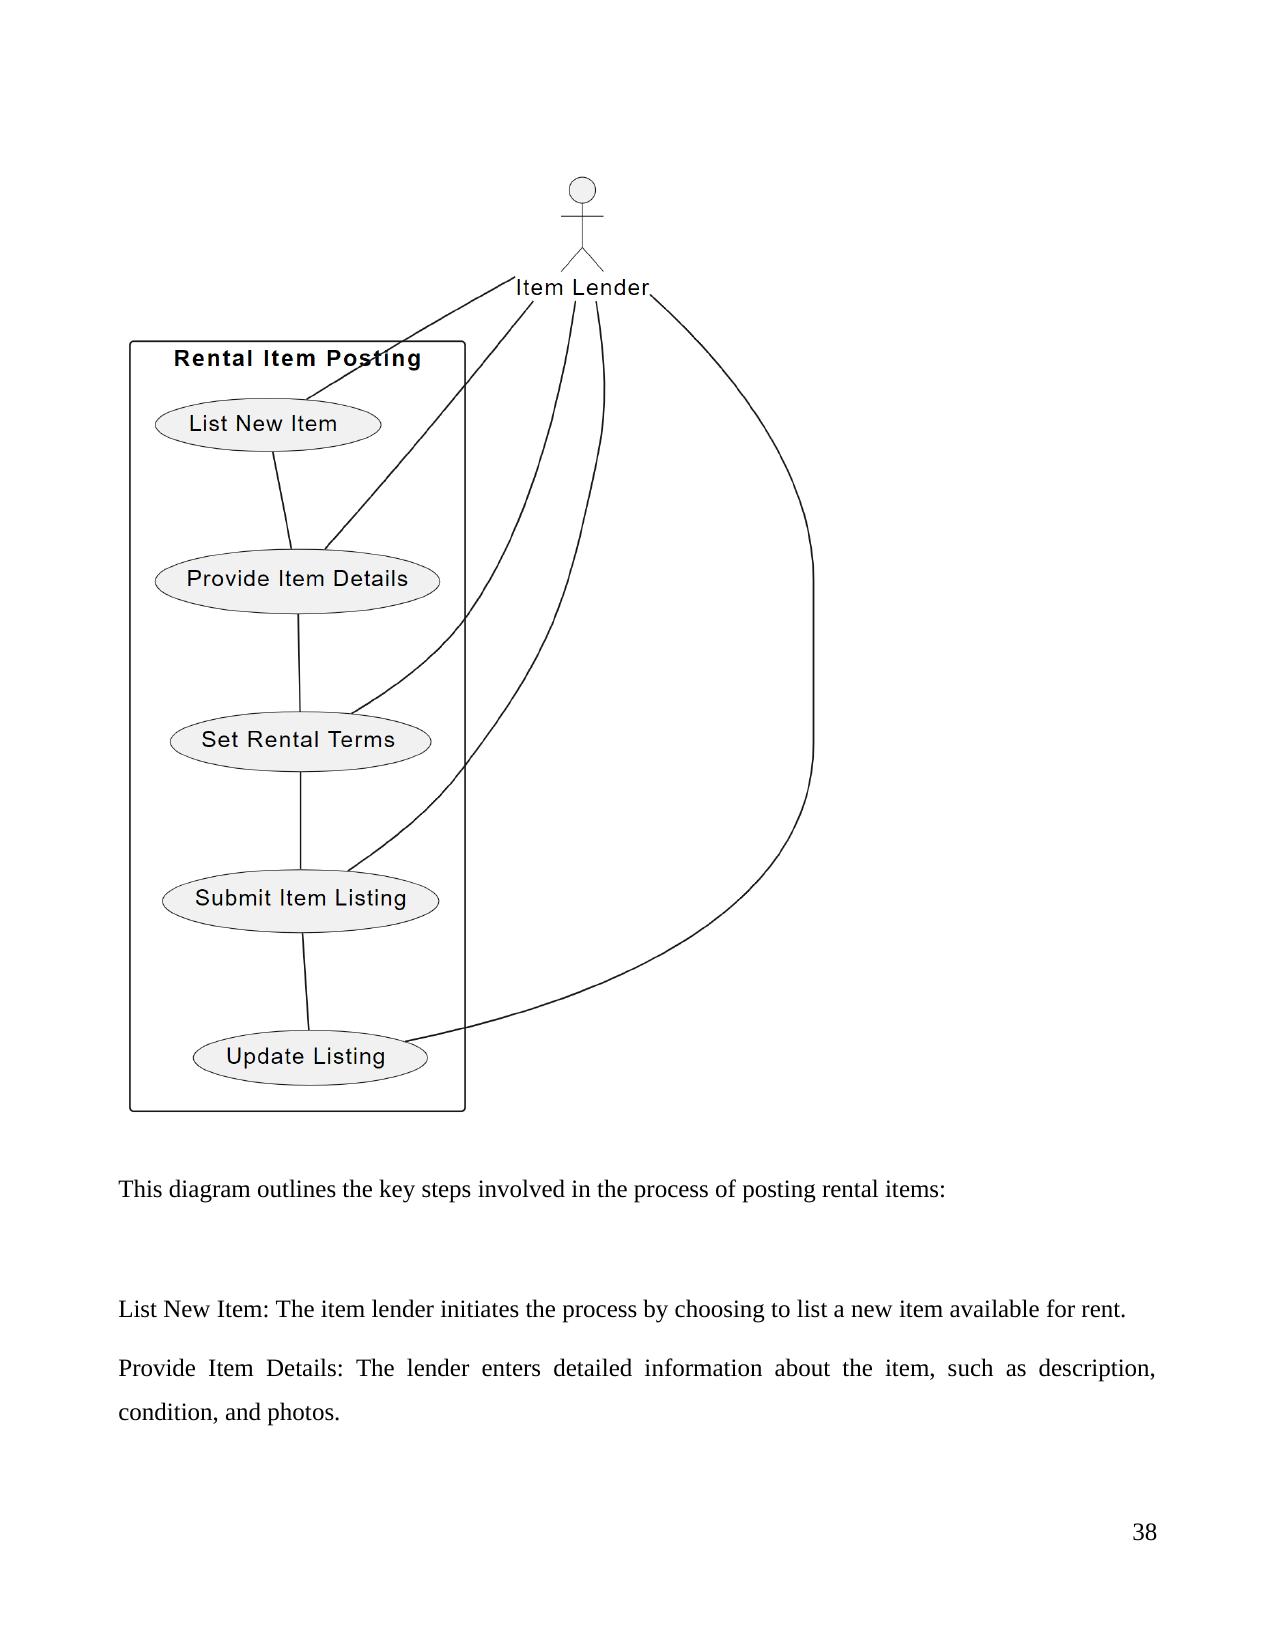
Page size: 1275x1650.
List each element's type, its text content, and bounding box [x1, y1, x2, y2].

text Provide Item Details: The lender enters detailed information about the item, such as description, condition, and photos. [118, 1353, 1157, 1425]
text This diagram outlines the key steps involved in the process of posting rental items: [118, 1174, 1157, 1203]
picture [118, 168, 962, 1143]
text List New Item: The item lender initiates the process by choosing to list a new item available for rent. [118, 1294, 1157, 1322]
